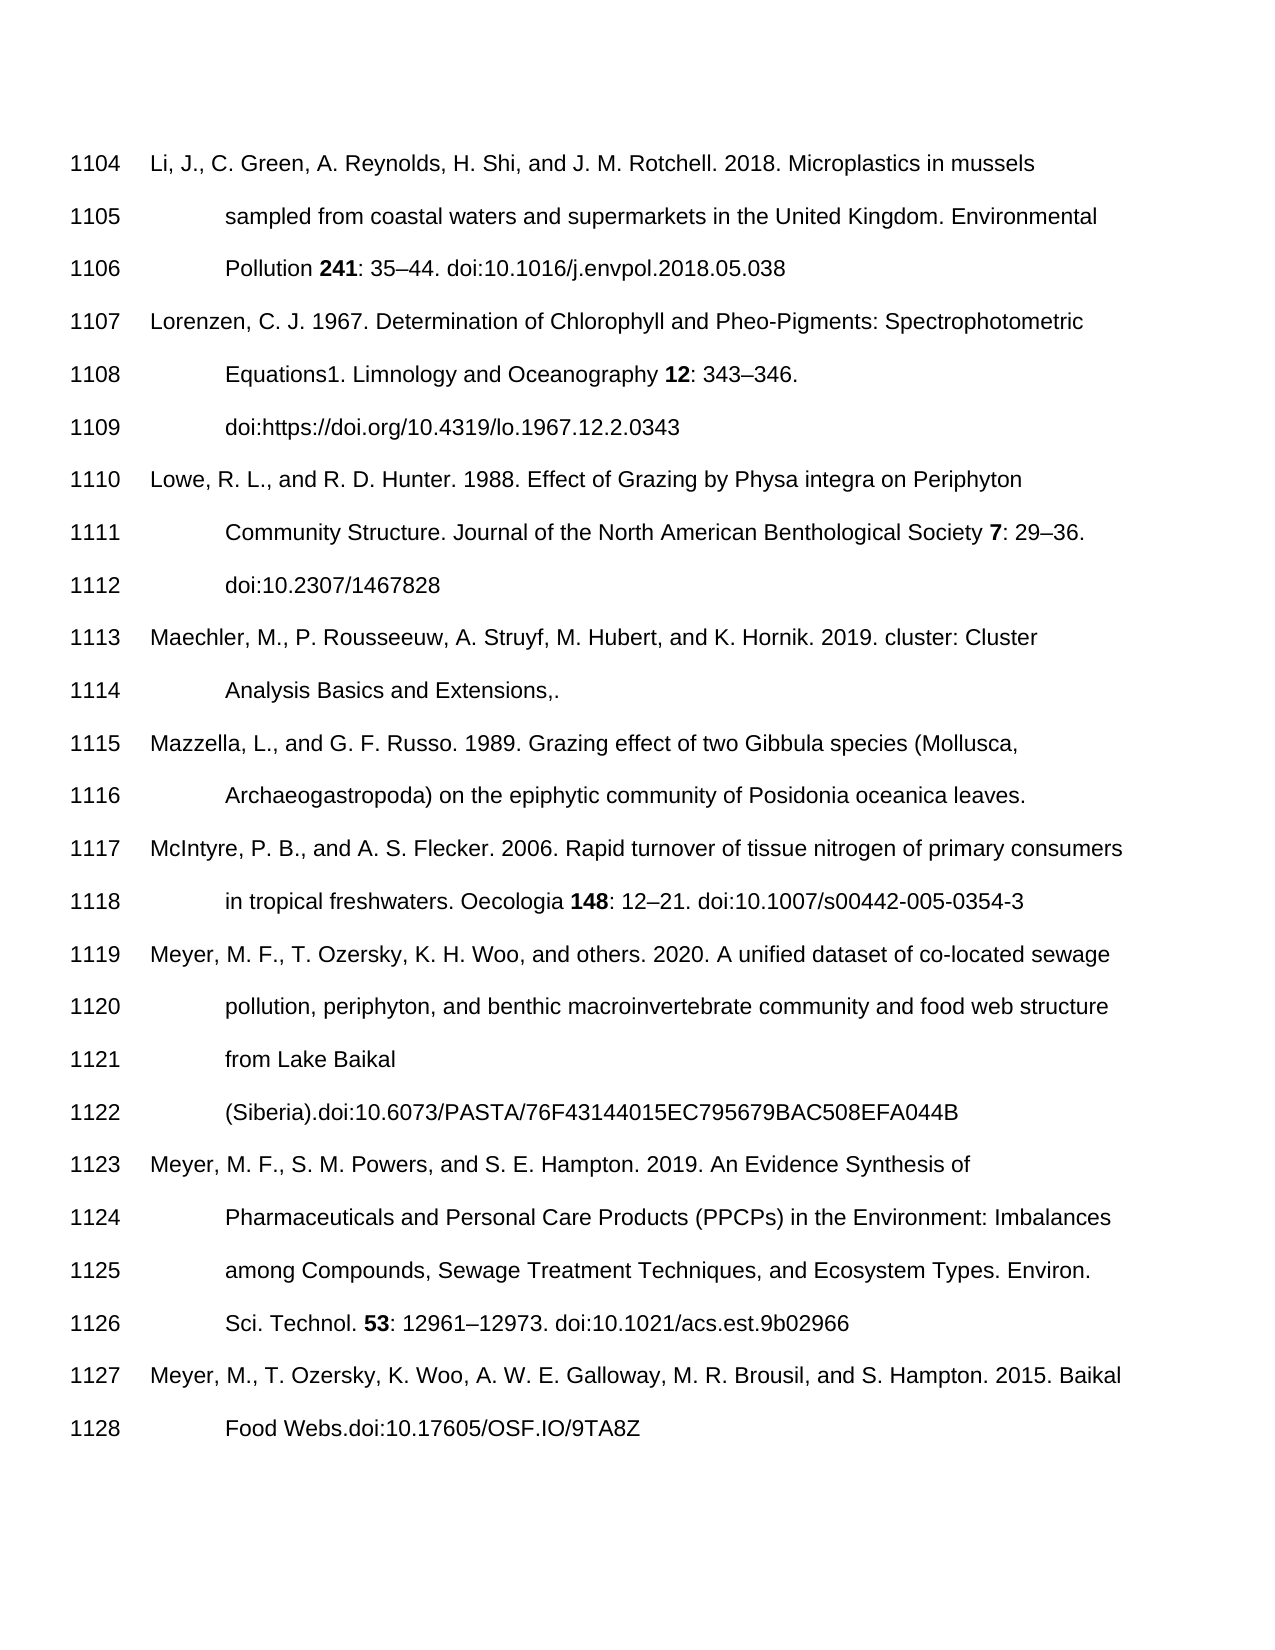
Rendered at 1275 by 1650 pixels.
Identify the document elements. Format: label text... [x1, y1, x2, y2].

text Lowe, R. L., and R. D. Hunter. 1988. Effect of Grazing by Physa integra on Periphyton Community Structure. Journal of the North American Benthological Society 7: 29–36. doi:10.2307/1467828 [150, 466, 1125, 598]
text Mazzella, L., and G. F. Russo. 1989. Grazing effect of two Gibbula species (Mollusca, Archaeogastropoda) on the epiphytic community of Posidonia oceanica leaves. [150, 730, 1125, 809]
text Li, J., C. Green, A. Reynolds, H. Shi, and J. M. Rotchell. 2018. Microplastics in mussels sampled from coastal waters and supermarkets in the United Kingdom. Environmental Pollution 241: 35–44. doi:10.1016/j.envpol.2018.05.038 [150, 150, 1125, 282]
text Meyer, M. F., S. M. Powers, and S. E. Hampton. 2019. An Evidence Synthesis of Pharmaceuticals and Personal Care Products (PPCPs) in the Environment: Imbalances among Compounds, Sewage Treatment Techniques, and Ecosystem Types. Environ. Sci. Technol. 53: 12961–12973. doi:10.1021/acs.est.9b02966 [150, 1151, 1125, 1336]
text Meyer, M. F., T. Ozersky, K. H. Woo, and others. 2020. A unified dataset of co-located sewage pollution, periphyton, and benthic macroinvertebrate community and food web structure from Lake Baikal (Siberia).doi:10.6073/PASTA/76F43144015EC795679BAC508EFA044B [150, 941, 1125, 1125]
text Meyer, M., T. Ozersky, K. Woo, A. W. E. Galloway, M. R. Brousil, and S. Hampton. 2015. Baikal Food Webs.doi:10.17605/OSF.IO/9TA8Z [150, 1362, 1125, 1441]
text Lorenzen, C. J. 1967. Determination of Chlorophyll and Pheo-Pigments: Spectrophotometric Equations1. Limnology and Oceanography 12: 343–346. doi:https://doi.org/10.4319/lo.1967.12.2.0343 [150, 308, 1125, 440]
text Maechler, M., P. Rousseeuw, A. Struyf, M. Hubert, and K. Hornik. 2019. cluster: Cluster Analysis Basics and Extensions,. [150, 624, 1125, 703]
text McIntyre, P. B., and A. S. Flecker. 2006. Rapid turnover of tissue nitrogen of primary consumers in tropical freshwaters. Oecologia 148: 12–21. doi:10.1007/s00442-005-0354-3 [150, 835, 1125, 914]
